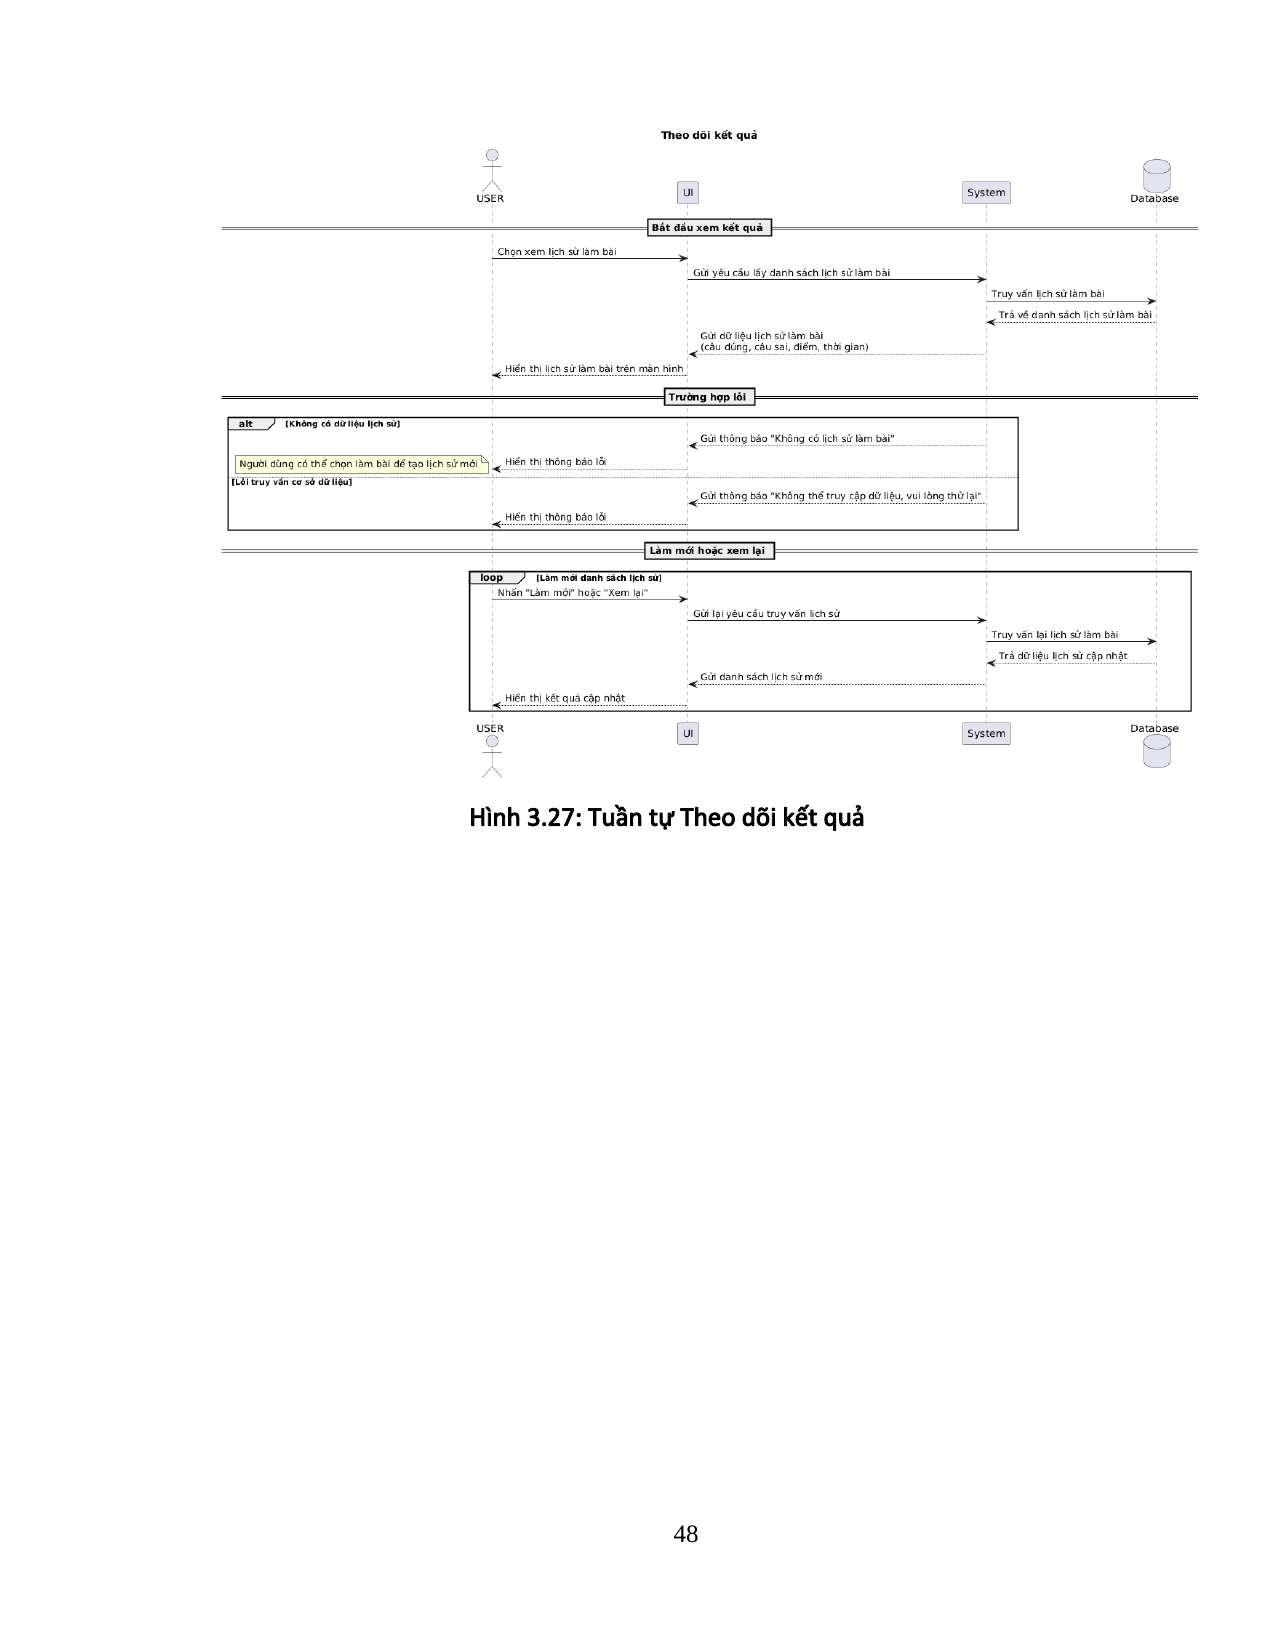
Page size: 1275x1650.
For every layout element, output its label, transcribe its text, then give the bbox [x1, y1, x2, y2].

text Hình 3.27: Tuần tự Theo dõi kết quả [177, 799, 1157, 832]
picture [221, 118, 1202, 781]
